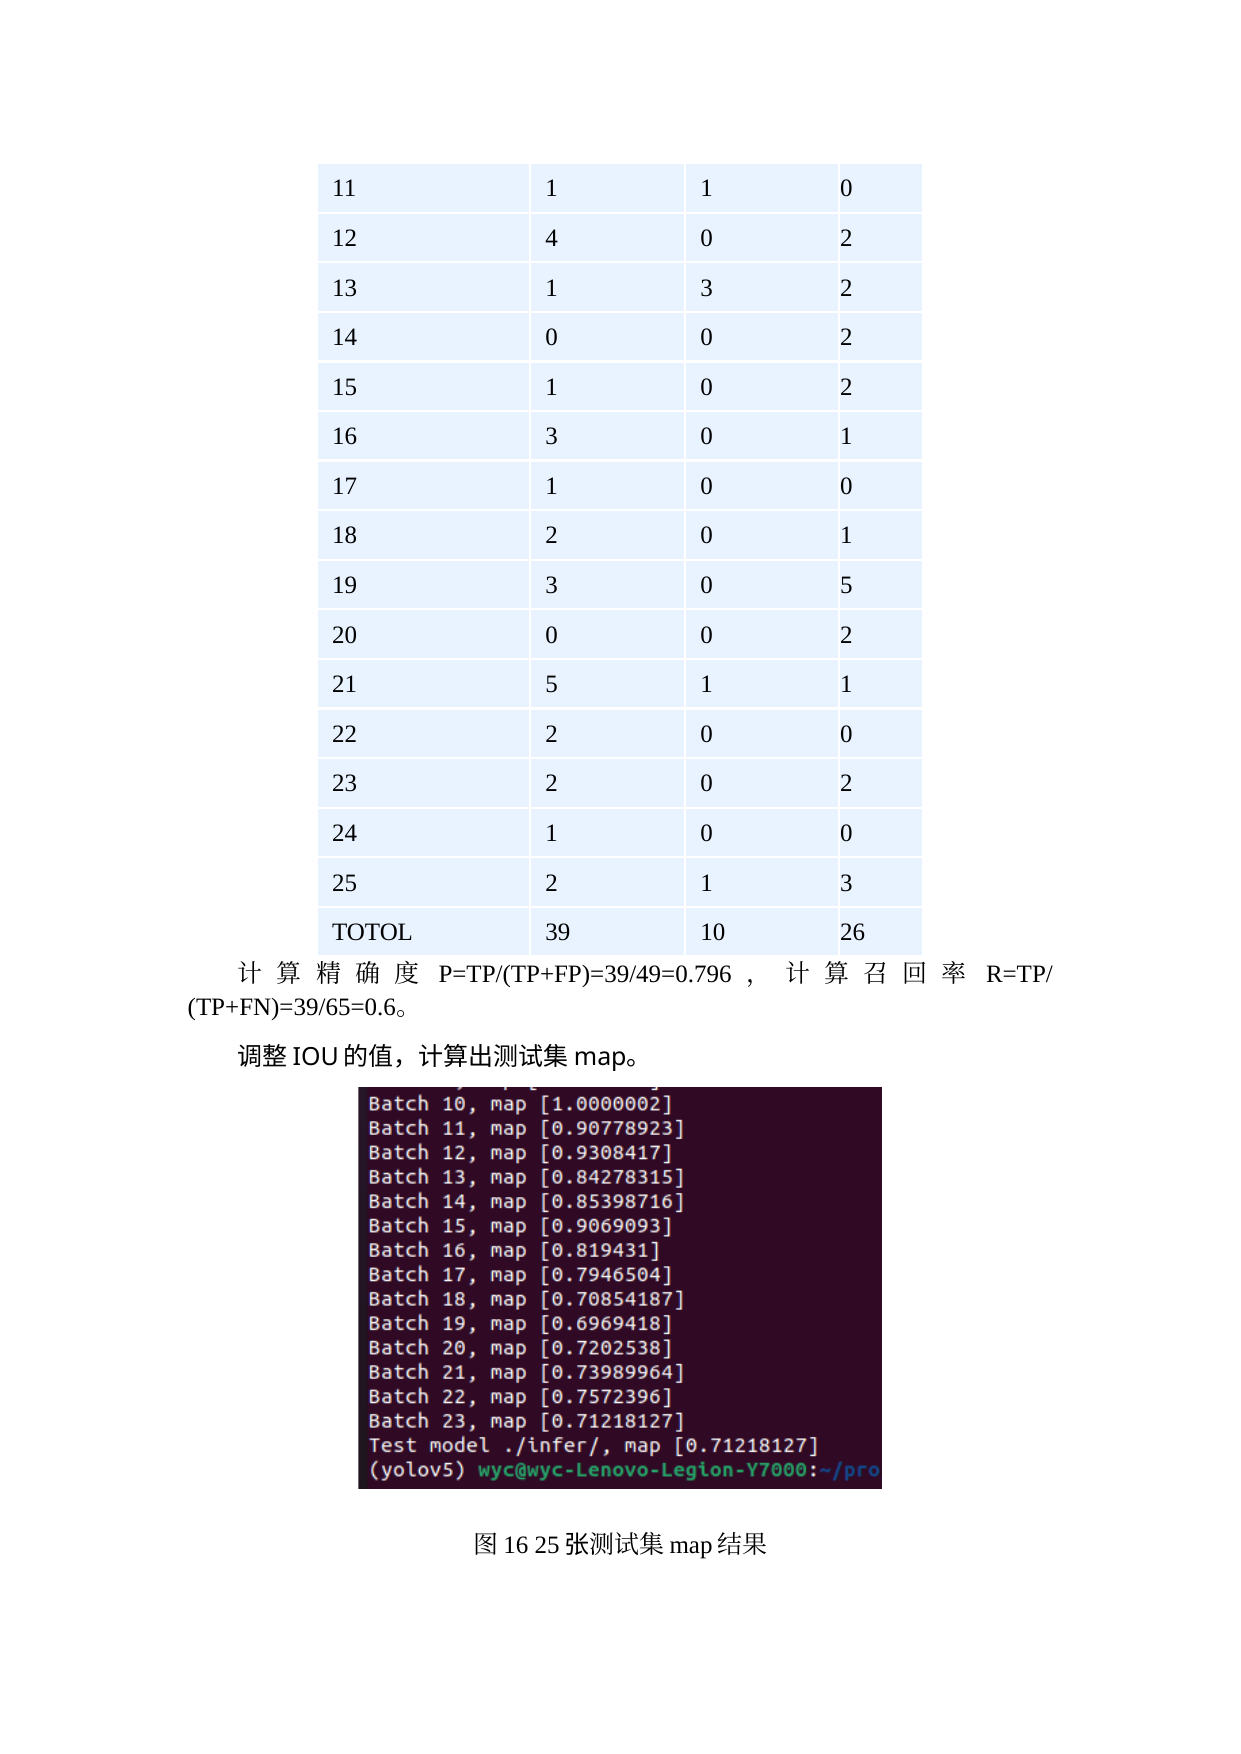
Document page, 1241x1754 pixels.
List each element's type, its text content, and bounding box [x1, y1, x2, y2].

table_cell 1 [686, 164, 838, 212]
table_cell 1 [531, 462, 684, 509]
table_cell 0 [686, 809, 838, 856]
text 图16 25张测试集map结果 [187, 1510, 1053, 1575]
table_cell 39 [531, 908, 684, 955]
table_cell 5 [531, 660, 684, 707]
table_cell 0 [686, 511, 838, 559]
table_cell 1 [531, 263, 684, 311]
table_cell 12 [318, 214, 529, 261]
table_cell 3 [840, 858, 922, 906]
table_cell 3 [531, 412, 684, 459]
text 调整IOU的值，计算出测试集map。 [187, 1022, 1053, 1087]
picture [358, 1087, 882, 1489]
table_cell 2 [840, 313, 922, 360]
table_cell 1 [531, 164, 684, 212]
table_cell 1 [531, 809, 684, 856]
table_cell 4 [531, 214, 684, 261]
table_cell 2 [840, 610, 922, 658]
table_cell 0 [840, 462, 922, 509]
table_cell 2 [531, 710, 684, 757]
table_cell 14 [318, 313, 529, 360]
table_cell 10 [686, 908, 838, 955]
text 计算精确度P=TP/(TP+FP)=39/49=0.796，计算召回率R=TP/(TP+FN)=39/65=0.6。 [187, 957, 1053, 1022]
table_cell 1 [686, 660, 838, 707]
table_cell 13 [318, 263, 529, 311]
table_cell 1 [840, 660, 922, 707]
table_cell 0 [686, 610, 838, 658]
table_cell 2 [840, 363, 922, 410]
table_cell 0 [686, 561, 838, 608]
table_cell 20 [318, 610, 529, 658]
table_cell 0 [840, 809, 922, 856]
table_cell 1 [686, 858, 838, 906]
table_cell 0 [686, 363, 838, 410]
table_cell 0 [531, 313, 684, 360]
table_cell 2 [531, 759, 684, 807]
table_cell 3 [686, 263, 838, 311]
table_cell 15 [318, 363, 529, 410]
table_cell 2 [531, 511, 684, 559]
table_cell 5 [840, 561, 922, 608]
table_cell 0 [840, 164, 922, 212]
table_cell 2 [840, 759, 922, 807]
table_cell 1 [531, 363, 684, 410]
table_cell 2 [840, 214, 922, 261]
table_cell 18 [318, 511, 529, 559]
table_cell 0 [531, 610, 684, 658]
table_cell 0 [686, 462, 838, 509]
table_cell TOTOL [318, 908, 529, 955]
table_cell 21 [318, 660, 529, 707]
table_cell 23 [318, 759, 529, 807]
table_cell 1 [840, 412, 922, 459]
table_cell 0 [686, 214, 838, 261]
table_cell 19 [318, 561, 529, 608]
table_cell 11 [318, 164, 529, 212]
table_cell 0 [840, 710, 922, 757]
table_cell 17 [318, 462, 529, 509]
table_cell 25 [318, 858, 529, 906]
table_cell 0 [686, 313, 838, 360]
table_cell 16 [318, 412, 529, 459]
table_cell 0 [686, 710, 838, 757]
table_cell 2 [531, 858, 684, 906]
table_cell 1 [840, 511, 922, 559]
table_cell 3 [531, 561, 684, 608]
table_cell 26 [840, 908, 922, 955]
table_cell 24 [318, 809, 529, 856]
table_cell 0 [686, 759, 838, 807]
table_cell 0 [686, 412, 838, 459]
table_cell 2 [840, 263, 922, 311]
table_cell 22 [318, 710, 529, 757]
